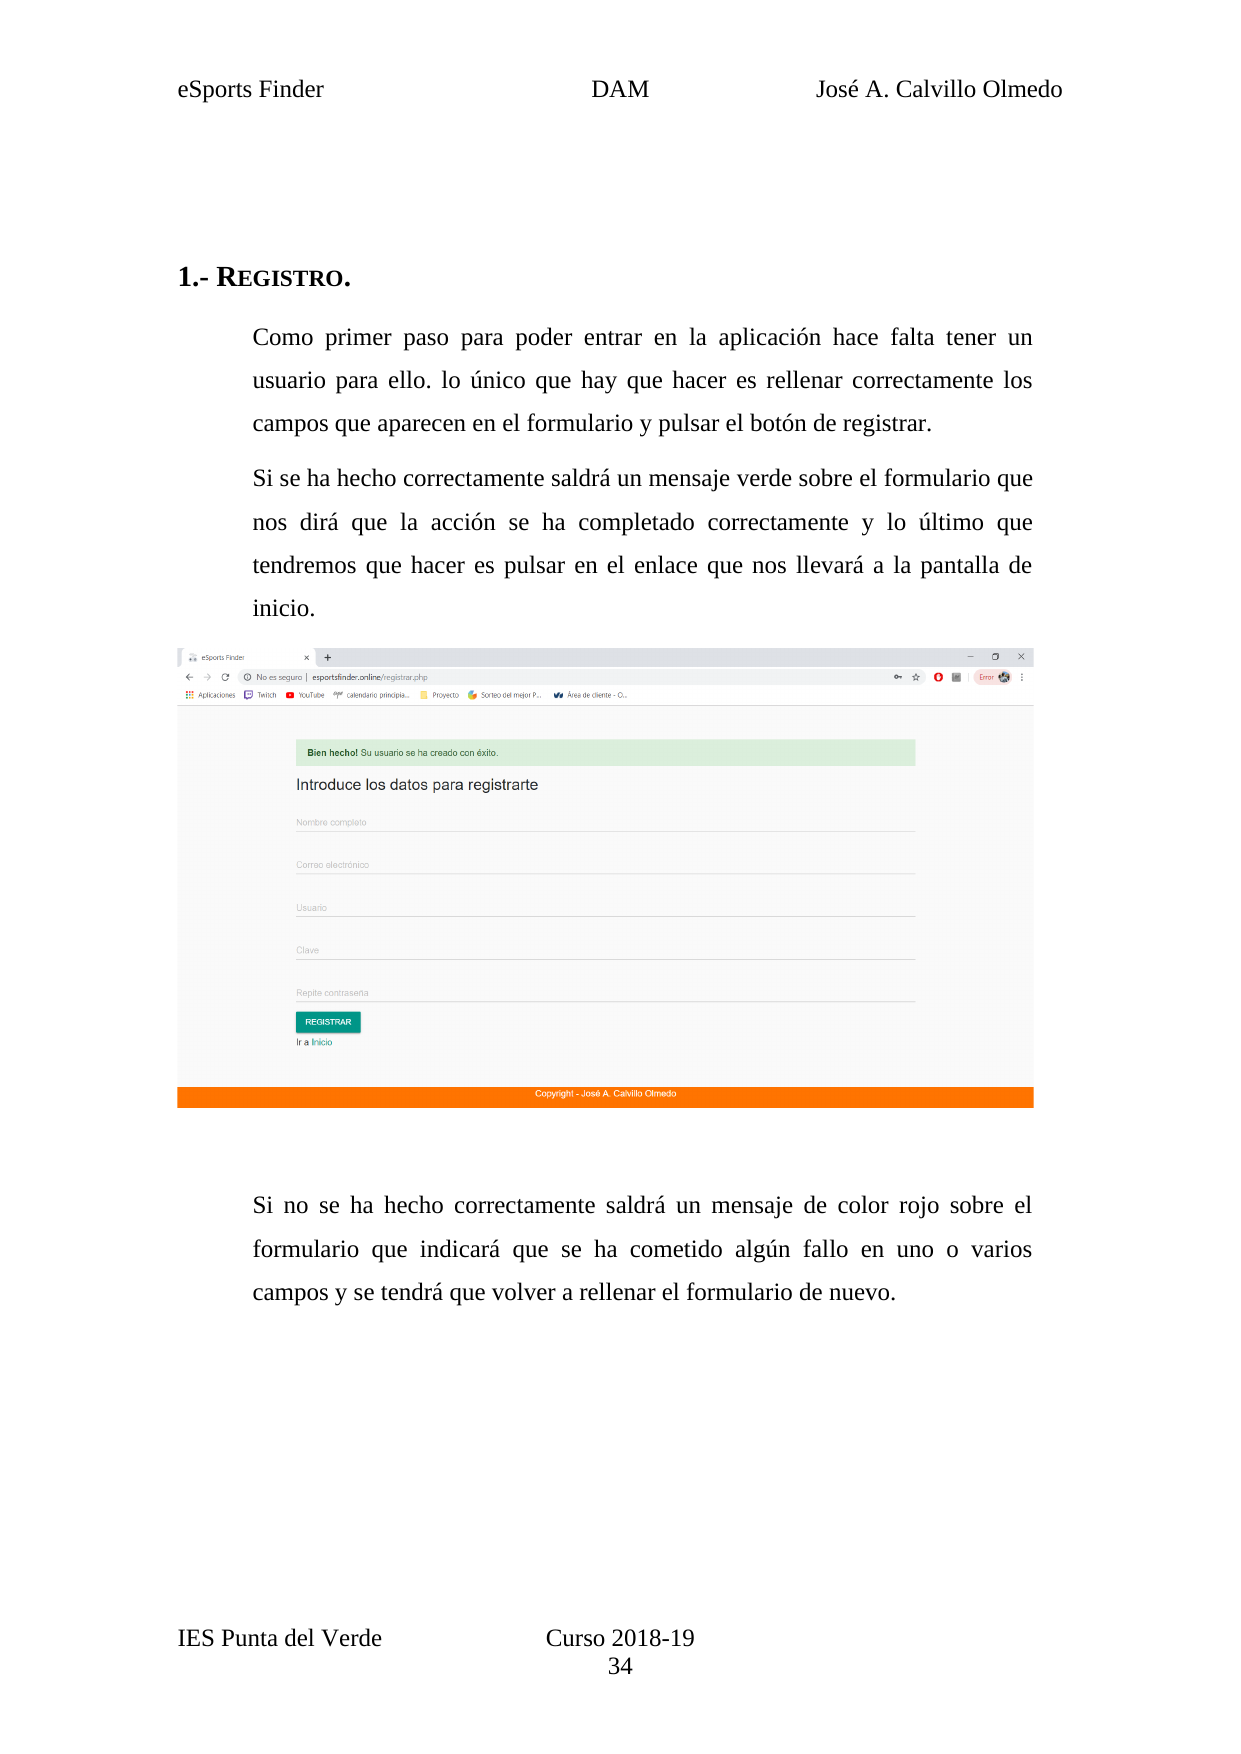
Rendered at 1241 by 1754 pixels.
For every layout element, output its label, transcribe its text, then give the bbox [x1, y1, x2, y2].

picture [177, 648, 1034, 1108]
text 1.- Registro. [177, 259, 1034, 292]
text Si se ha hecho correctamente saldrá un mensaje verde sobre el formulario que nos dirá que la acción se ha completado correctamente y lo último que tendremos que hacer es pulsar en el enlace que nos llevará a la pantalla de inicio. [252, 463, 1034, 622]
text Si no se ha hecho correctamente saldrá un mensaje de color rojo sobre el formulario que indicará que se ha cometido algún fallo en uno o varios campos y se tendrá que volver a rellenar el formulario de nuevo. [252, 1191, 1034, 1306]
text Como primer paso para poder entrar en la aplicación hace falta tener un usuario para ello. lo único que hay que hacer es rellenar correctamente los campos que aparecen en el formulario y pulsar el botón de registrar. [252, 322, 1034, 437]
